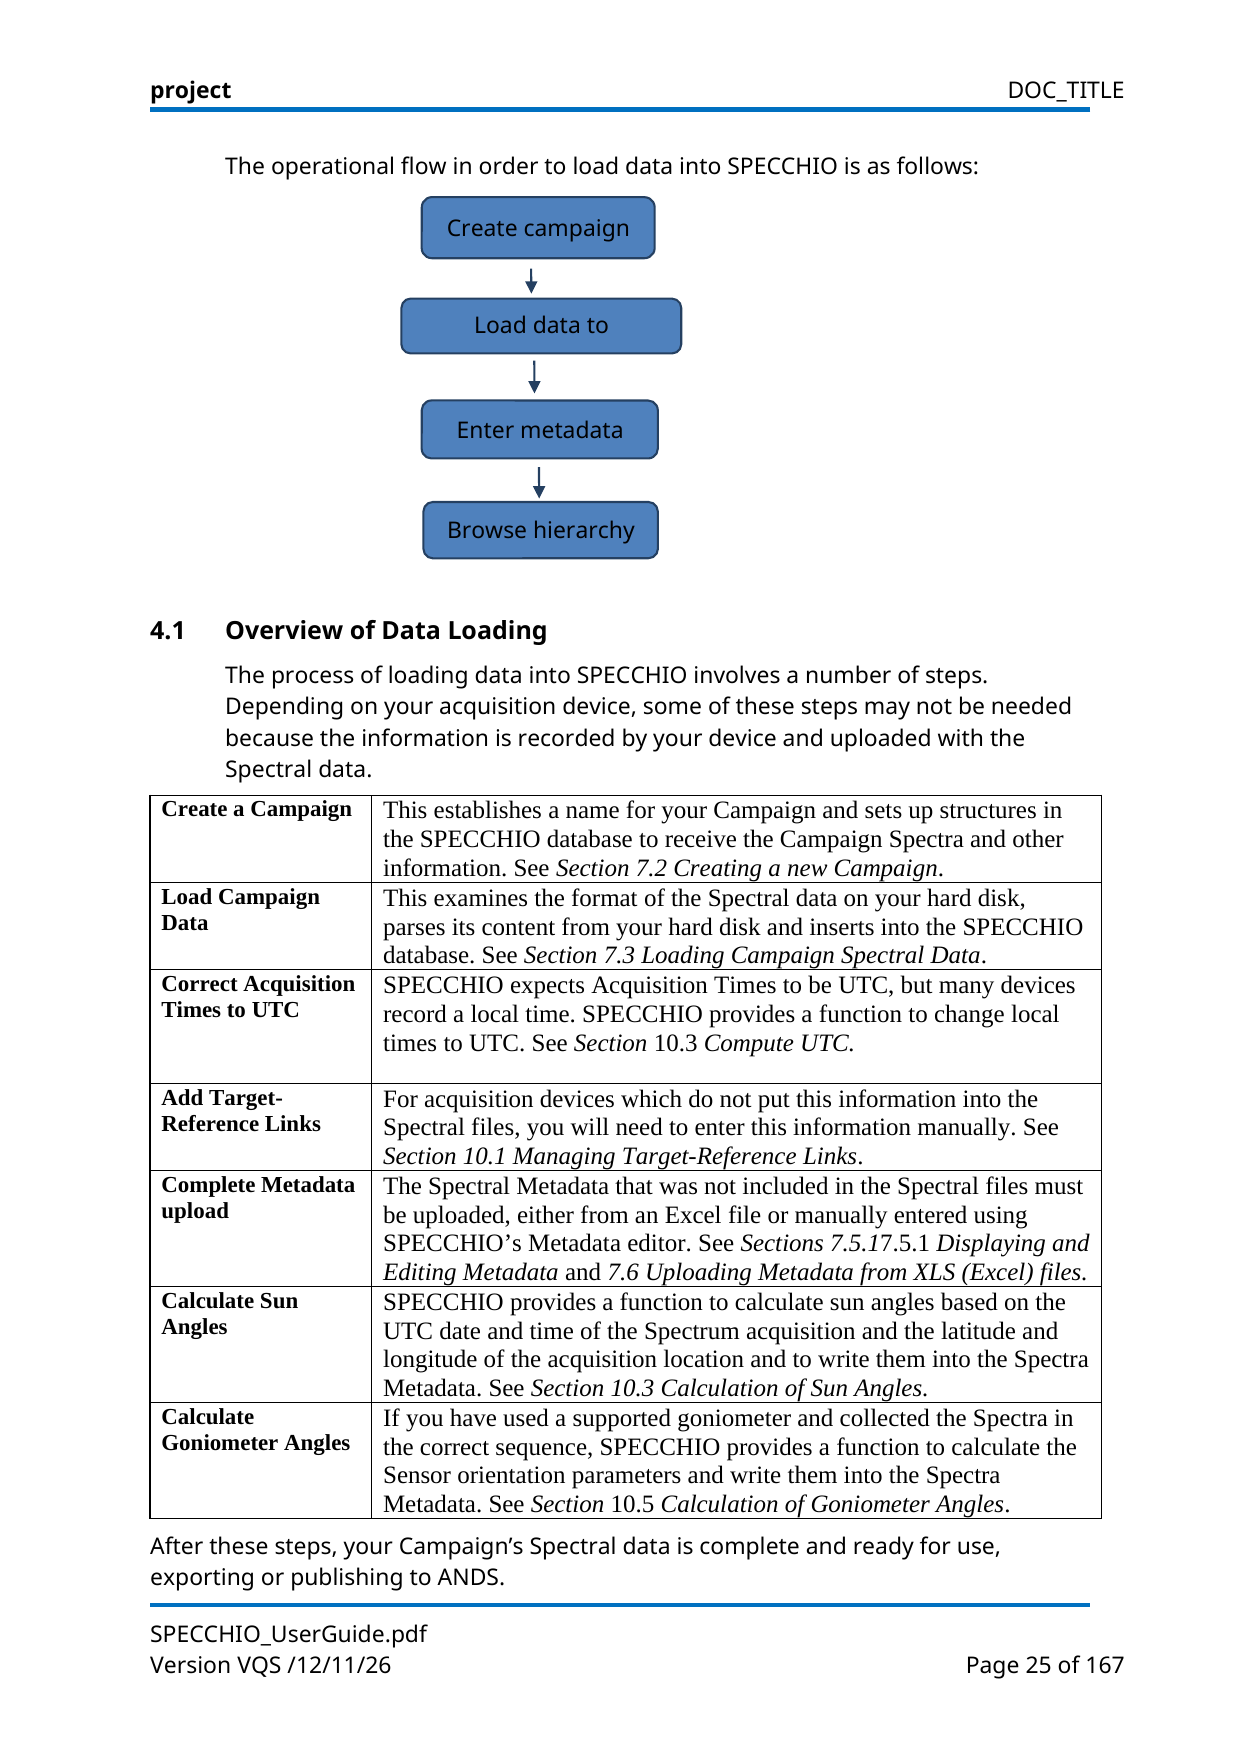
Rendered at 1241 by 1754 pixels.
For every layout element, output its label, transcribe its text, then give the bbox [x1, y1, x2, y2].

table_cell Add Target-Reference Links [151, 1084, 371, 1170]
text The operational flow in order to load data into SPECCHIO is as follows: [225, 150, 1090, 181]
table_cell SPECCHIO expects Acquisition Times to be UTC, but many devices record a local time. SPECCHIO provides a function to change local times to UTC. See Section 10.3 Compute UTC. [372, 970, 1101, 1083]
table_cell Load Campaign Data [151, 883, 371, 969]
table_cell Calculate Goniometer Angles [151, 1403, 371, 1518]
text After these steps, your Campaign’s Spectral data is complete and ready for use, exporting or publishing to ANDS. [150, 1529, 1090, 1592]
table_cell This examines the format of the Spectral data on your hard disk, parses its content from your hard disk and inserts into the SPECCHIO database. See Section 7.3 Loading Campaign Spectral Data. [372, 883, 1101, 969]
table_header Create a Campaign [151, 796, 371, 882]
table_cell SPECCHIO provides a function to calculate sun angles based on the UTC date and time of the Spectrum acquisition and the latitude and longitude of the acquisition location and to write them into the Spectra Metadata. See Section 10.3 Calculation of Sun Angles. [372, 1287, 1101, 1402]
text The process of loading data into SPECCHIO involves a number of steps. Depending on your acquisition device, some of these steps may not be needed because the information is recorded by your device and uploaded with the Spectral data. [225, 659, 1090, 784]
table_cell If you have used a supported goniometer and collected the Spectra in the correct sequence, SPECCHIO provides a function to calculate the Sensor orientation parameters and write them into the Spectra Metadata. See Section 10.5 Calculation of Goniometer Angles. [372, 1403, 1101, 1518]
subtitle Overview of Data Loading [150, 612, 1090, 647]
table_cell Complete Metadata upload [151, 1171, 371, 1286]
table_header This establishes a name for your Campaign and sets up structures in the SPECCHIO database to receive the Campaign Spectra and other information. See Section 7.2 Creating a new Campaign. [372, 796, 1101, 882]
table_cell The Spectral Metadata that was not included in the Spectral files must be uploaded, either from an Excel file or manually entered using SPECCHIO’s Metadata editor. See Sections 7.5.17.5.1 Displaying and Editing Metadata and 7.6 Uploading Metadata from XLS (Excel) files. [372, 1171, 1101, 1286]
table_cell Correct Acquisition Times to UTC [151, 970, 371, 1083]
table_cell For acquisition devices which do not put this information into the Spectral files, you will need to enter this information manually. See Section 10.1 Managing Target-Reference Links. [372, 1084, 1101, 1170]
table_cell Calculate Sun Angles [151, 1287, 371, 1402]
